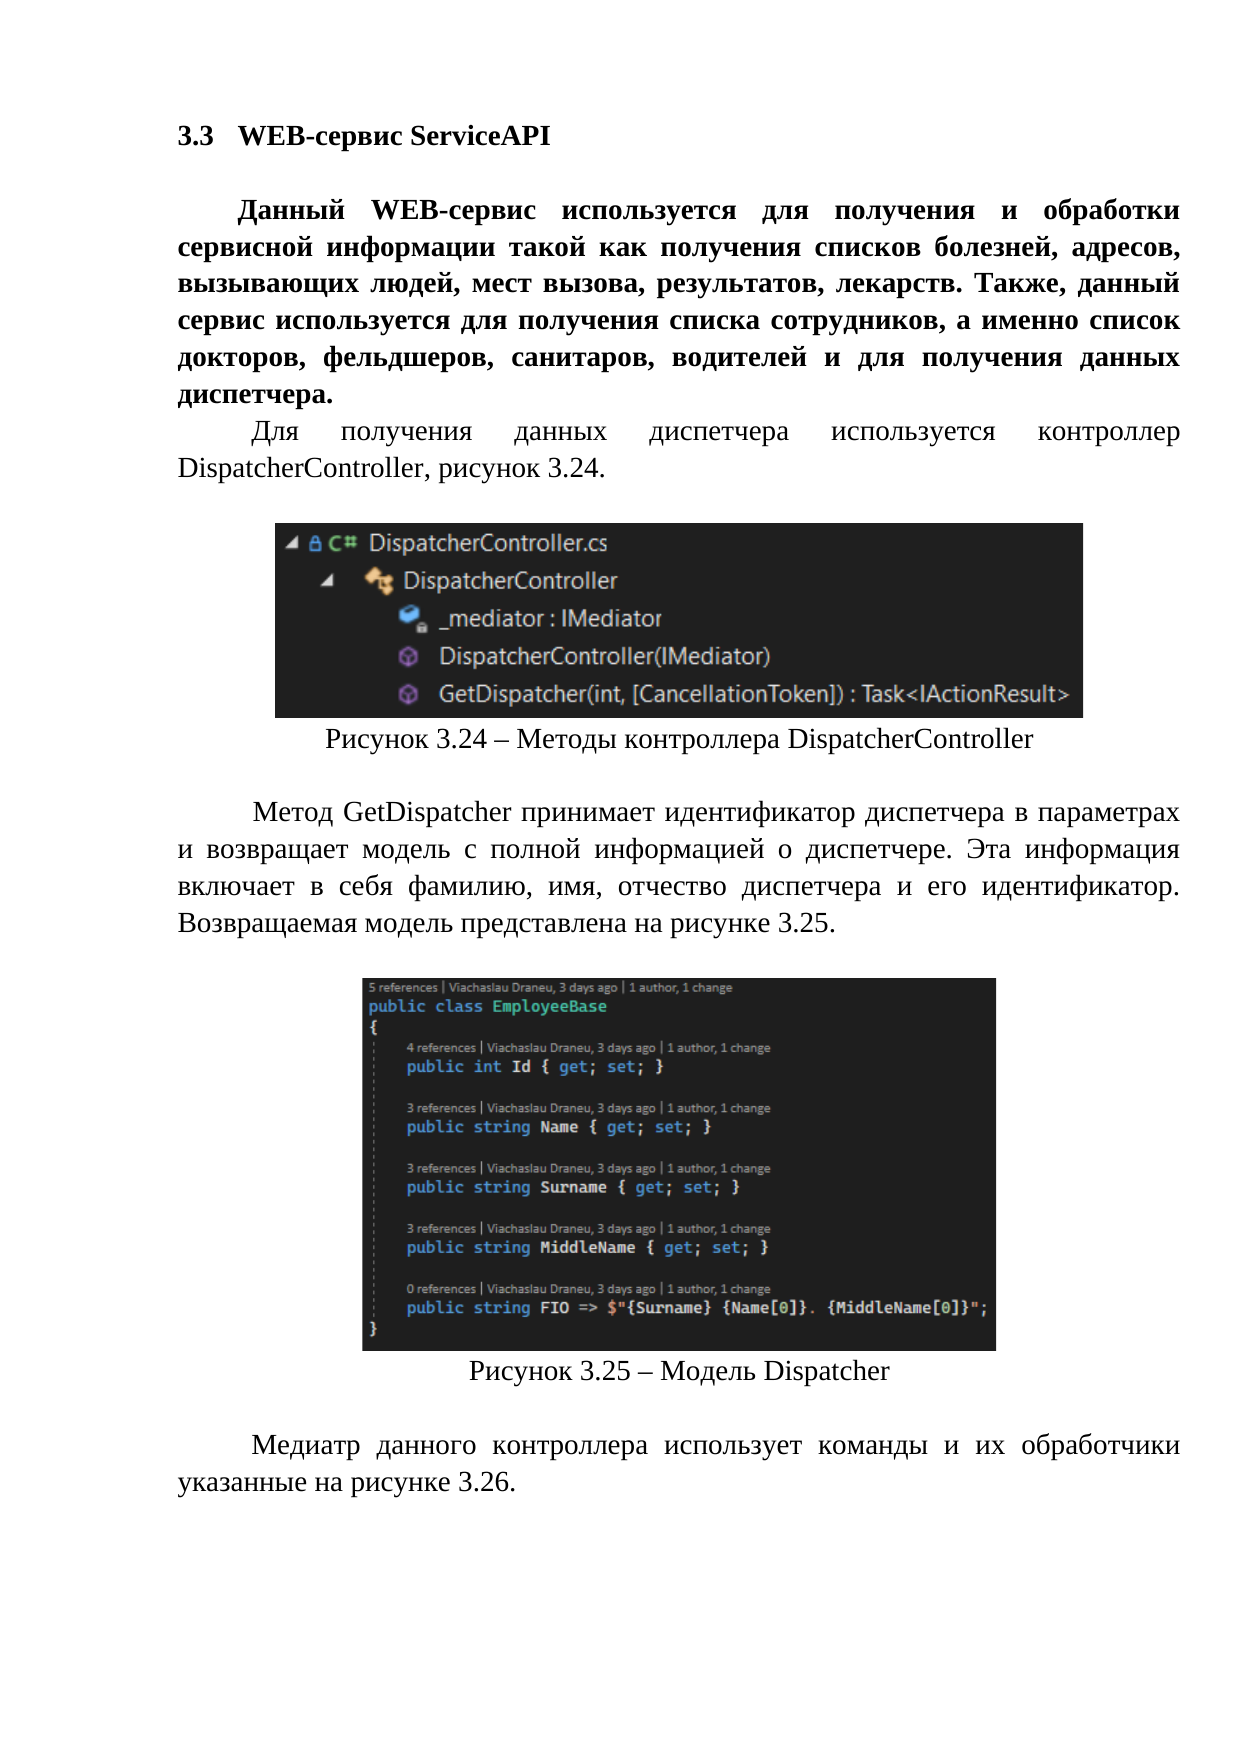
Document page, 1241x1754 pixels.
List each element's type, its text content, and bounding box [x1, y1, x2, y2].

subtitle WEB-сервис ServiceAPI [177, 118, 1181, 152]
picture [362, 978, 997, 1351]
text Для получения данных диспетчера используется контроллер DispatcherController, рисунок 3.24. [177, 413, 1181, 483]
text Рисунок 3.25 – Модель Dispatcher [177, 1353, 1181, 1387]
text Рисунок 3.24 – Методы контроллера DispatcherController [177, 721, 1181, 754]
text Метод GetDispatcher принимает идентификатор диспетчера в параметрах и возвращает модель с полной информацией о диспетчере. Эта информация включает в себя фамилию, имя, отчество диспетчера и его идентификатор. Возвращаемая модель представлена на рисунке 3.25. [177, 794, 1181, 939]
subtitle Данный WEB-сервис используется для получения и обработки сервисной информации такой как получения списков болезней, адресов, вызывающих людей, мест вызова, результатов, лекарств. Также, данный сервис используется для получения списка сотрудников, а именно список докторов, фельдшеров, санитаров, водителей и для получения данных диспетчера. [177, 192, 1181, 410]
picture [275, 523, 1084, 718]
text Медиатр данного контроллера использует команды и их обработчики указанные на рисунке 3.26. [177, 1427, 1181, 1498]
